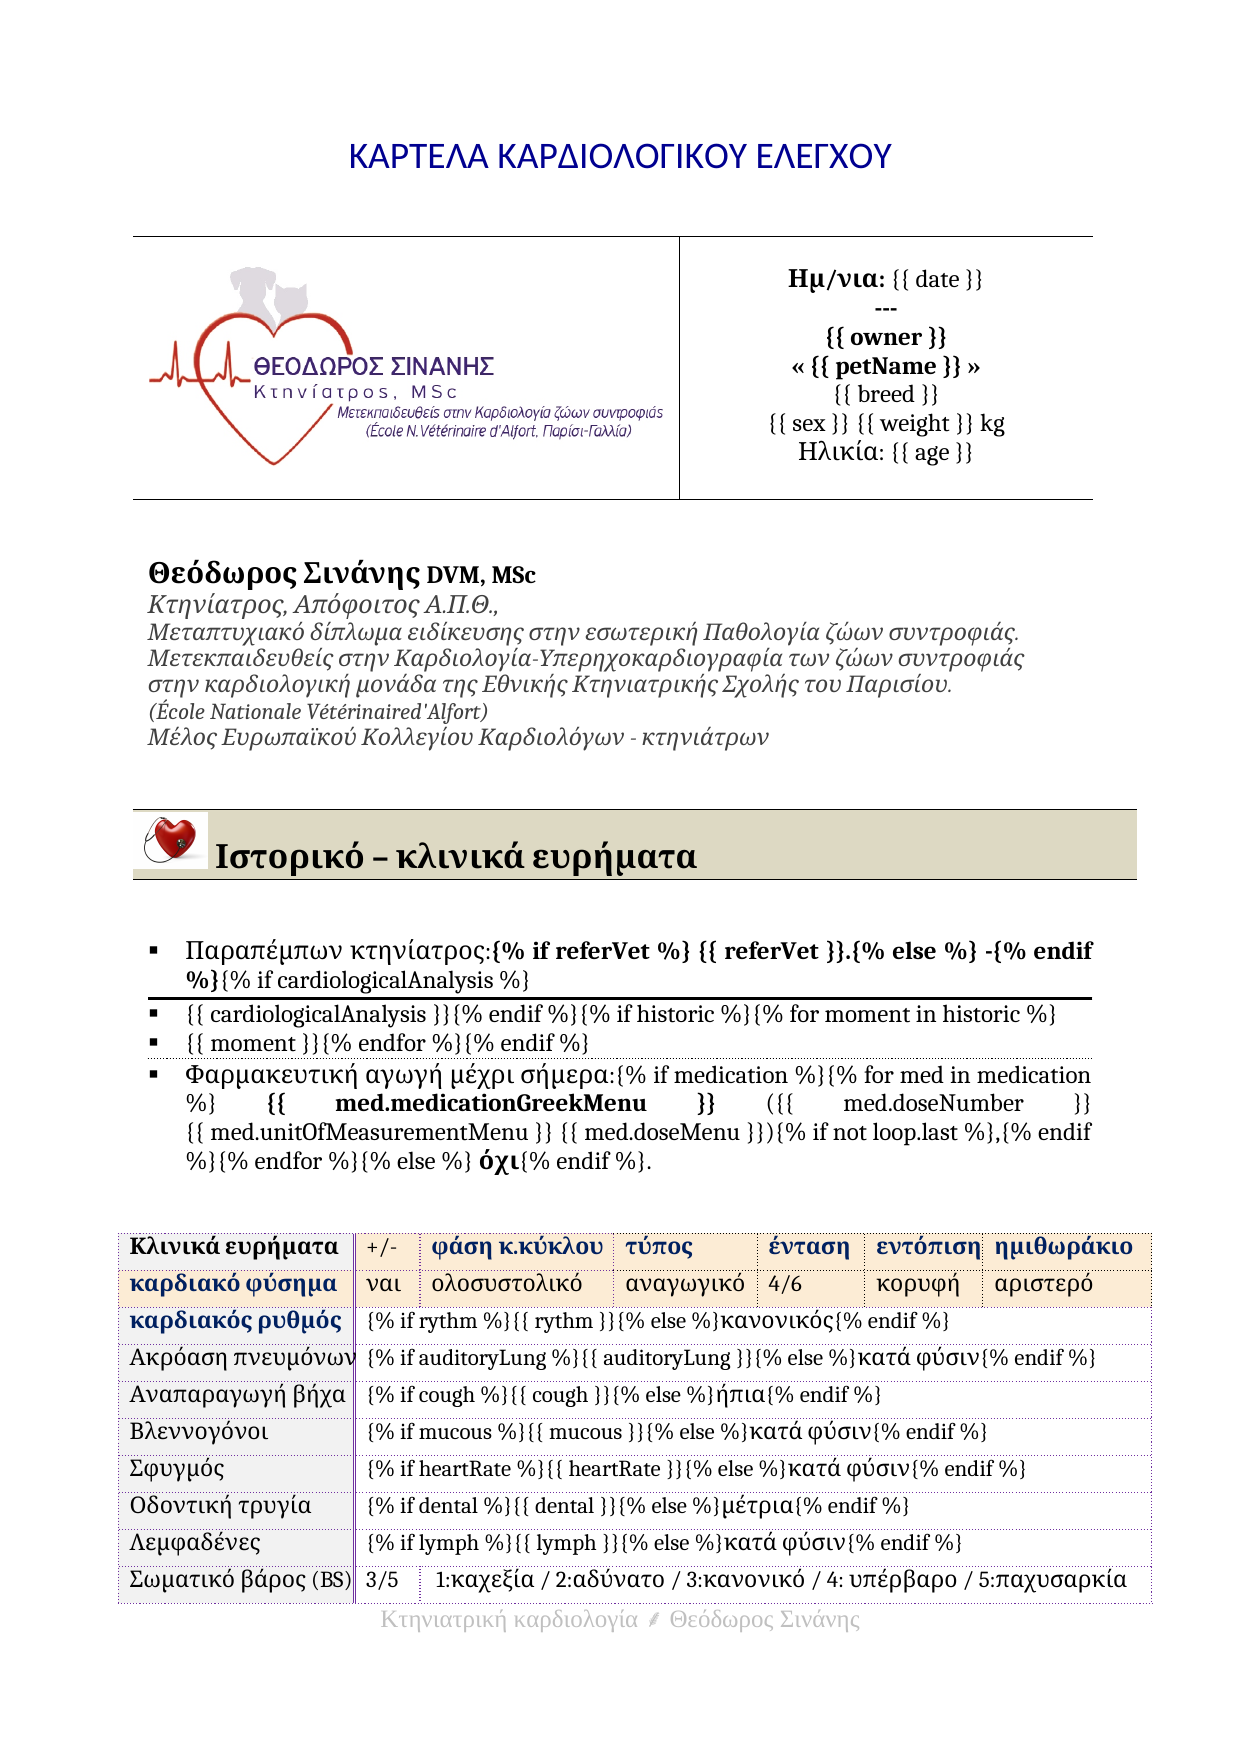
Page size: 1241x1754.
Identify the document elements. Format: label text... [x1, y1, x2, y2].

table_cell αριστερό [983, 1270, 1152, 1307]
table_cell Σφυγμός [118, 1455, 353, 1492]
list Παραπέμπων κτηνίατρος:{% if referVet %} {{ referVet }}.{% else %} -{% endif %}{% if cardiologicalAnalysis %} [148, 937, 1092, 997]
table_cell {% if mucous %}{{ mucous }}{% else %}κατά φύσιν{% endif %} [356, 1418, 1152, 1455]
text Μέλος Ευρωπαϊκού Κολλεγίου Καρδιολόγων - κτηνιάτρων [148, 725, 1092, 751]
list {{ cardiologicalAnalysis }}{% endif %}{% if historic %}{% for moment in historic %} [148, 1000, 1092, 1029]
table_header εντόπιση [865, 1233, 983, 1270]
list Φαρμακευτική αγωγή μέχρι σήμερα:{% if medication %}{% for med in medication %} {{ med.medicationGreekMenu }} ({{ med.doseNumber }} {{ med.unitOfMeasurementMenu }} {{ med.doseMenu }}){% if not loop.last %},{% endif %}{% endfor %}{% else %} όχι{% endif %}. [148, 1057, 1092, 1176]
table_header ημιθωράκιο [983, 1233, 1152, 1270]
text Μετεκπαιδευθείς στην Καρδιολογία-Υπερηχοκαρδιογραφία των ζώων συντροφιάς [148, 646, 1092, 672]
text Ιστορικό – κλινικά ευρήματα [133, 810, 1137, 879]
text στην καρδιολογική μονάδα της Εθνικής Κτηνιατρικής Σχολής του Παρισίου. [148, 672, 1092, 699]
table_header [133, 237, 679, 499]
table_cell ναι [356, 1270, 420, 1307]
subtitle ΚΑΡΤΕΛΑ καρδιολογικου ελεγχου [148, 132, 1092, 178]
table_cell {% if cough %}{{ cough }}{% else %}ήπια{% endif %} [356, 1381, 1152, 1418]
table_cell 1:καχεξία / 2:αδύνατο / 3:κανονικό / 4: υπέρβαρο / 5:παχυσαρκία [420, 1566, 1152, 1603]
table_cell 3/5 [356, 1566, 420, 1603]
table_cell Βλεννογόνοι [118, 1418, 353, 1455]
table_header φάση κ.κύκλου [420, 1233, 614, 1270]
table_cell {% if rythm %}{{ rythm }}{% else %}κανονικός{% endif %} [356, 1307, 1152, 1344]
table_cell αναγωγικό [614, 1270, 757, 1307]
table_header Ημ/νια: {{ date }} --- {{ owner }} « {{ petName }} » {{ breed }} {{ sex }} {{ weight }} kg Ηλικία: {{ age }} [680, 237, 1093, 499]
text Κτηνίατρος, Απόφοιτος Α.Π.Θ., [148, 591, 1092, 619]
table_cell {% if auditoryLung %}{{ auditoryLung }}{% else %}κατά φύσιν{% endif %} [356, 1344, 1152, 1381]
table_cell καρδιακός ρυθμός [118, 1307, 353, 1344]
picture [132, 812, 208, 869]
text Μεταπτυχιακό δίπλωμα ειδίκευσης στην εσωτερική Παθολογία ζώων συντροφιάς. [148, 619, 1092, 646]
table_header +/- [356, 1233, 420, 1270]
table_cell {% if heartRate %}{{ heartRate }}{% else %}κατά φύσιν{% endif %} [356, 1455, 1152, 1492]
table_cell Λεμφαδένες [118, 1529, 353, 1566]
table_cell {% if dental %}{{ dental }}{% else %}μέτρια{% endif %} [356, 1492, 1152, 1529]
table_cell {% if lymph %}{{ lymph }}{% else %}κατά φύσιν{% endif %} [356, 1529, 1152, 1566]
table_cell κορυφή [865, 1270, 983, 1307]
text Θεόδωρος Σινάνης DVM, MSc [148, 557, 1092, 591]
table_header τύπος [614, 1233, 757, 1270]
table_cell 4/6 [757, 1270, 865, 1307]
table_header ένταση [757, 1233, 865, 1270]
table_header Κλινικά ευρήματα [118, 1233, 354, 1270]
table_cell Ακρόαση πνευμόνων [118, 1344, 353, 1381]
text (École Nationale Vétérinaired'Alfort) [148, 699, 1092, 725]
table_cell καρδιακό φύσημα [118, 1270, 353, 1307]
table_cell Αναπαραγωγή βήχα [118, 1381, 353, 1418]
list {{ moment }}{% endfor %}{% endif %} [148, 1029, 1092, 1057]
table_cell ολοσυστολικό [420, 1270, 614, 1307]
table_cell Σωματικό βάρος (BS) [118, 1566, 353, 1603]
table_cell Οδοντική τρυγία [118, 1492, 353, 1529]
picture [149, 264, 664, 471]
